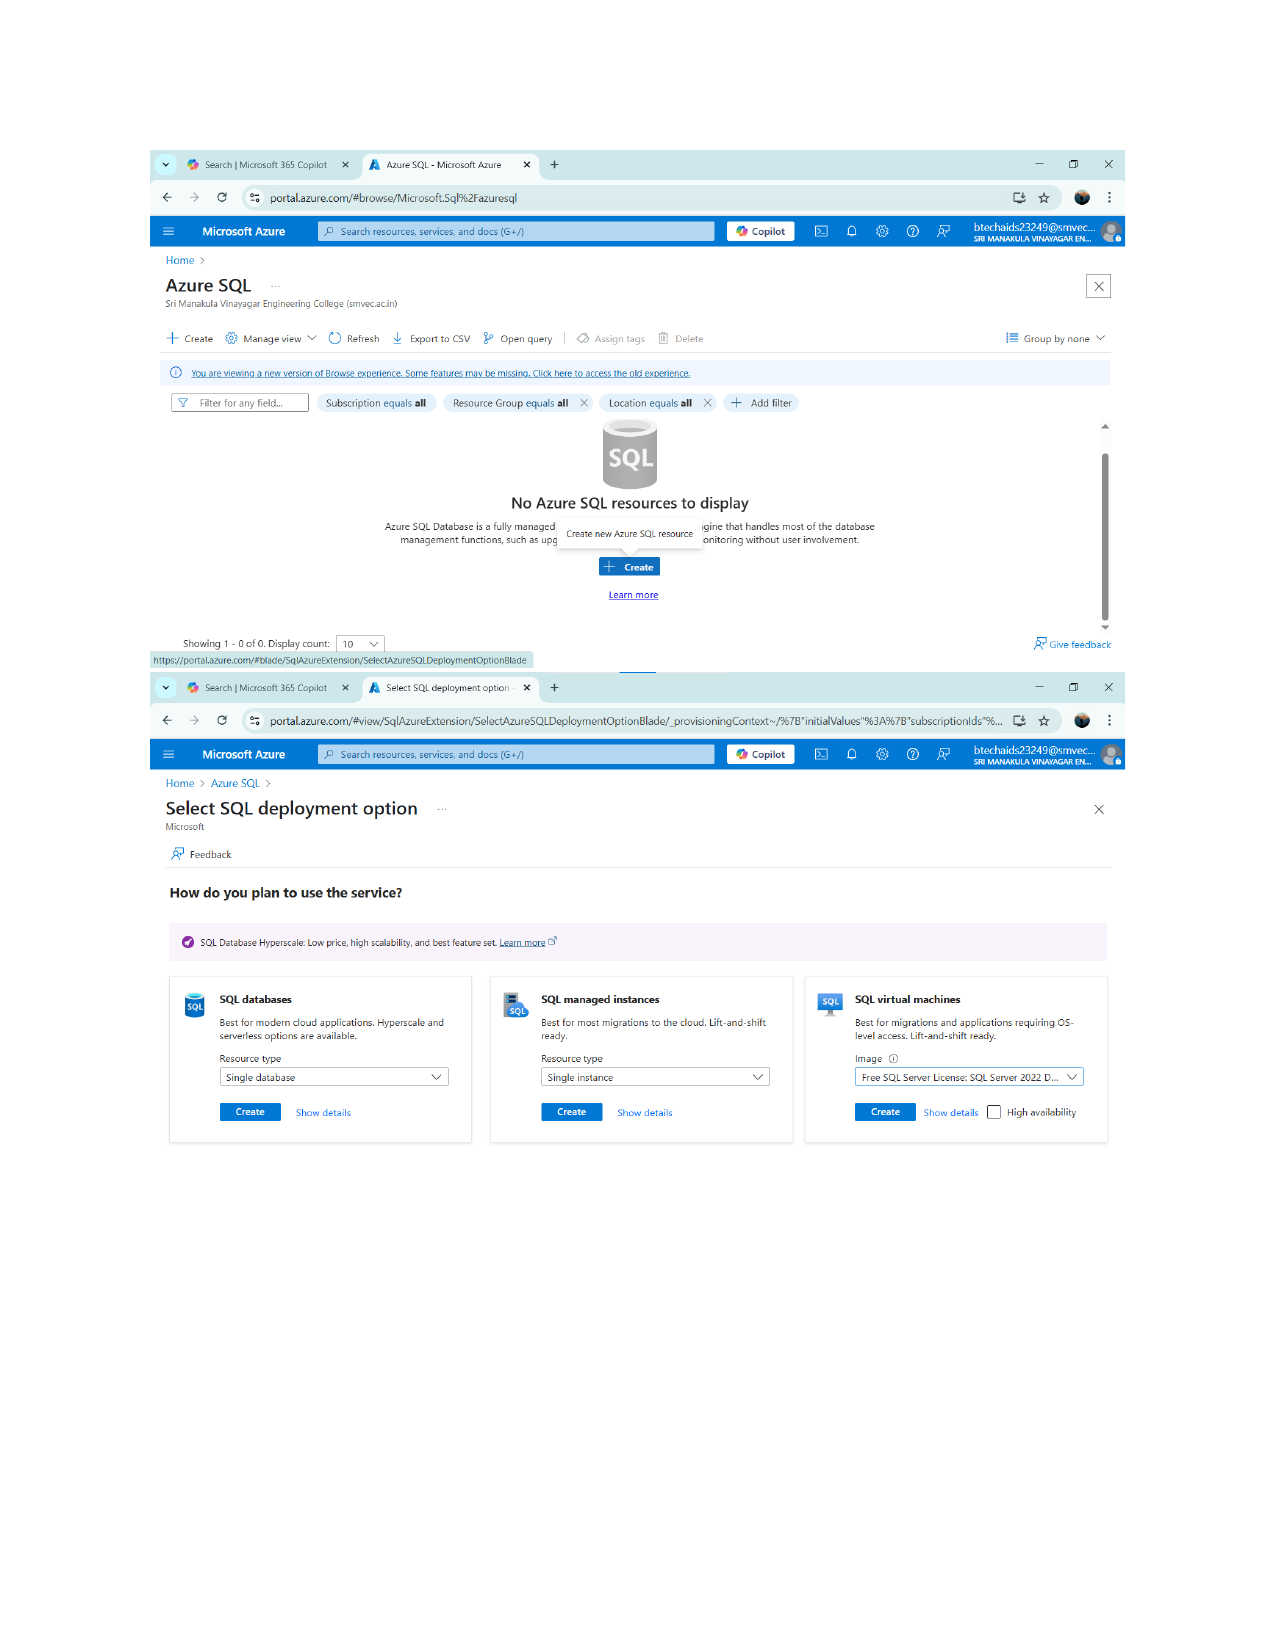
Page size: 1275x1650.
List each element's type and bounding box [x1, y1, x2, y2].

picture [150, 672, 1125, 1191]
picture [150, 150, 1125, 668]
